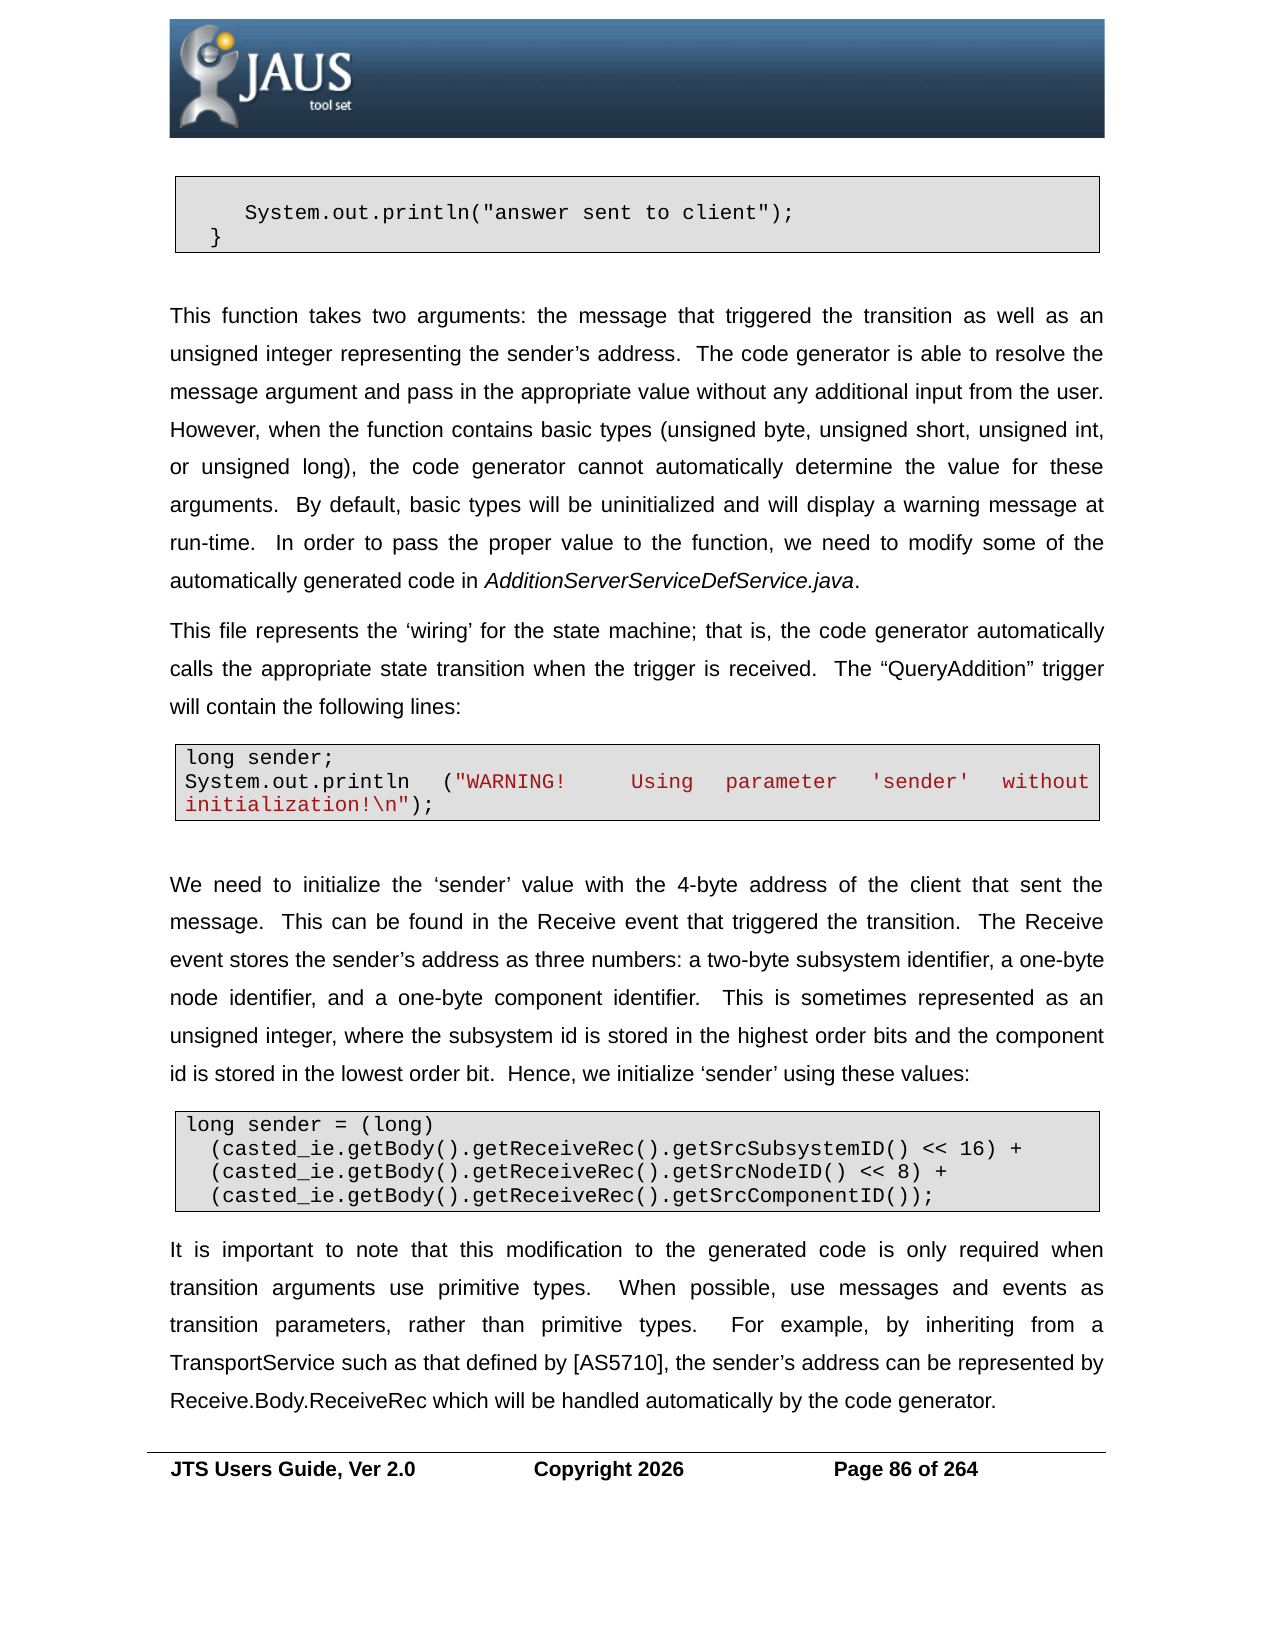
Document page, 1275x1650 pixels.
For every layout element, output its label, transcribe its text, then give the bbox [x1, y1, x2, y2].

text System.out.println("answer sent to client"); [176, 199, 1099, 223]
text We need to initialize the ‘sender’ value with the 4-byte address of the client that sent the message. This can be found in the Receive event that triggered the transition. The Receive event stores the sender’s address as three numbers: a two-byte subsystem identifier, a one-byte node identifier, and a one-byte component identifier. This is sometimes represented as an unsigned integer, where the subsystem id is stored in the highest order bits and the component id is stored in the lowest order bit. Hence, we initialize ‘sender’ using these values: [169, 871, 1106, 1086]
text long sender; [176, 745, 1099, 768]
text } [176, 223, 1099, 252]
text This file represents the ‘wiring’ for the state machine; that is, the code generator automatically calls the appropriate state transition when the trigger is received. The “QueryAddition” trigger will contain the following lines: [169, 618, 1106, 719]
text (casted_ie.getBody().getReceiveRec().getSrcNodeID() << 8) + [176, 1158, 1099, 1182]
text (casted_ie.getBody().getReceiveRec().getSrcComponentID()); [176, 1182, 1099, 1211]
text This function takes two arguments: the message that triggered the transition as well as an unsigned integer representing the sender’s address. The code generator is able to resolve the message argument and pass in the appropriate value without any additional input from the user. However, when the function contains basic types (unsigned byte, unsigned short, unsigned int, or unsigned long), the code generator cannot automatically determine the value for these arguments. By default, basic types will be uninitialized and will display a warning message at run-time. In order to pass the proper value to the function, we need to modify some of the automatically generated code in AdditionServerServiceDefService.java. [169, 303, 1106, 593]
text It is important to note that this modification to the generated code is only required when transition arguments use primitive types. When possible, use messages and events as transition parameters, rather than primitive types. For example, by inheriting from a TransportService such as that defined by [AS5710], the sender’s address can be represented by Receive.Body.ReceiveRec which will be handled automatically by the code generator. [169, 1237, 1106, 1413]
picture [169, 19, 1105, 138]
text (casted_ie.getBody().getReceiveRec().getSrcSubsystemID() << 16) + [176, 1134, 1099, 1158]
text System.out.println ("WARNING! Using parameter 'sender' without initialization!\n"); [176, 768, 1099, 820]
text long sender = (long) [176, 1112, 1099, 1134]
